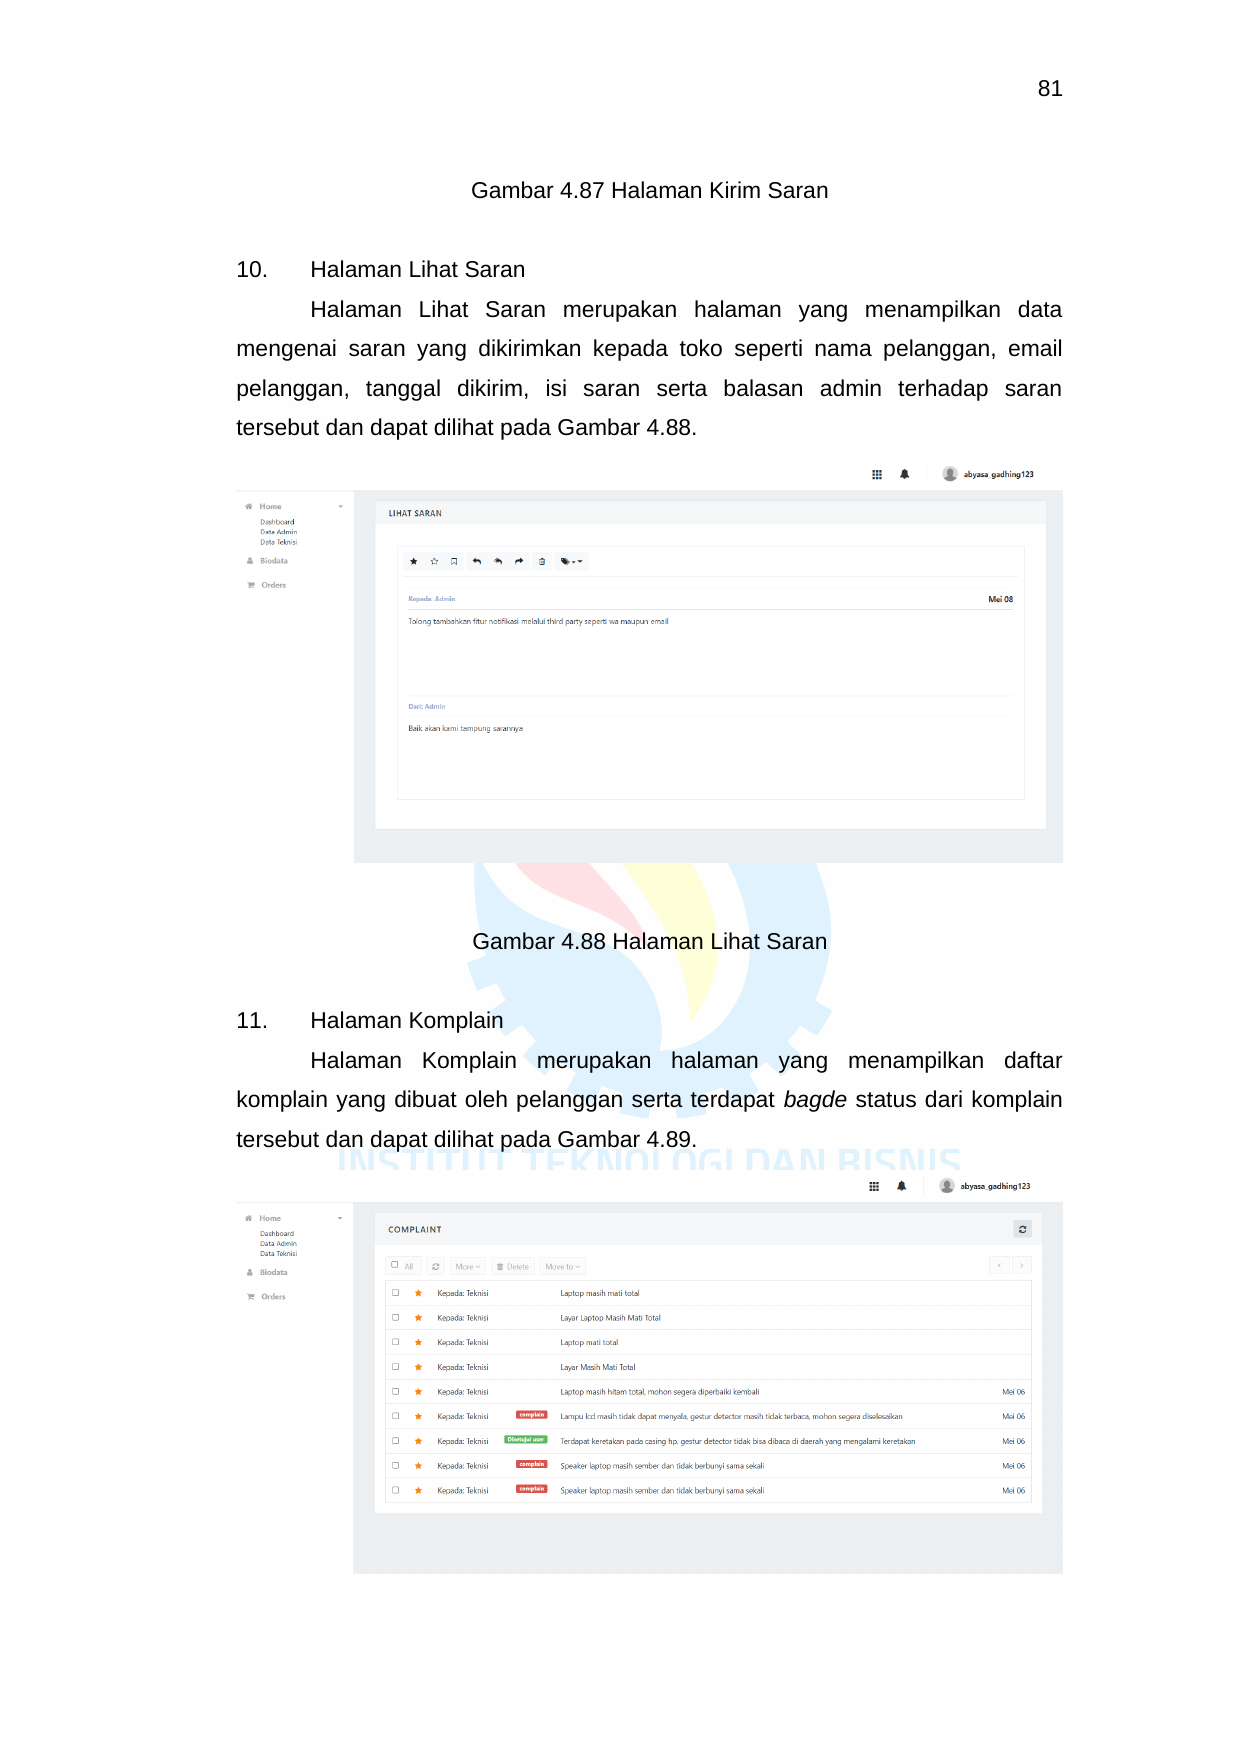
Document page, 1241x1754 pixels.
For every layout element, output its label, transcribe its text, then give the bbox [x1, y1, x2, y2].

text Halaman Lihat Saran merupakan halaman yang menampilkan data mengenai saran yang dikirimkan kepada toko seperti nama pelanggan, email pelanggan, tanggal dikirim, isi saran serta balasan admin terhadap saran tersebut dan dapat dilihat pada Gambar 4.88. [236, 296, 1063, 440]
picture [236, 458, 1063, 863]
picture [236, 1170, 1063, 1574]
text Gambar 4.87 Halaman Kirim Saran [236, 177, 1063, 203]
list Halaman Komplain [236, 1007, 1063, 1034]
text Gambar 4.88 Halaman Lihat Saran [236, 928, 1063, 955]
list Halaman Lihat Saran [236, 256, 1063, 282]
list Halaman Komplain merupakan halaman yang menampilkan daftar komplain yang dibuat oleh pelanggan serta terdapat bagde status dari komplain tersebut dan dapat dilihat pada Gambar 4.89. [236, 1047, 1063, 1152]
